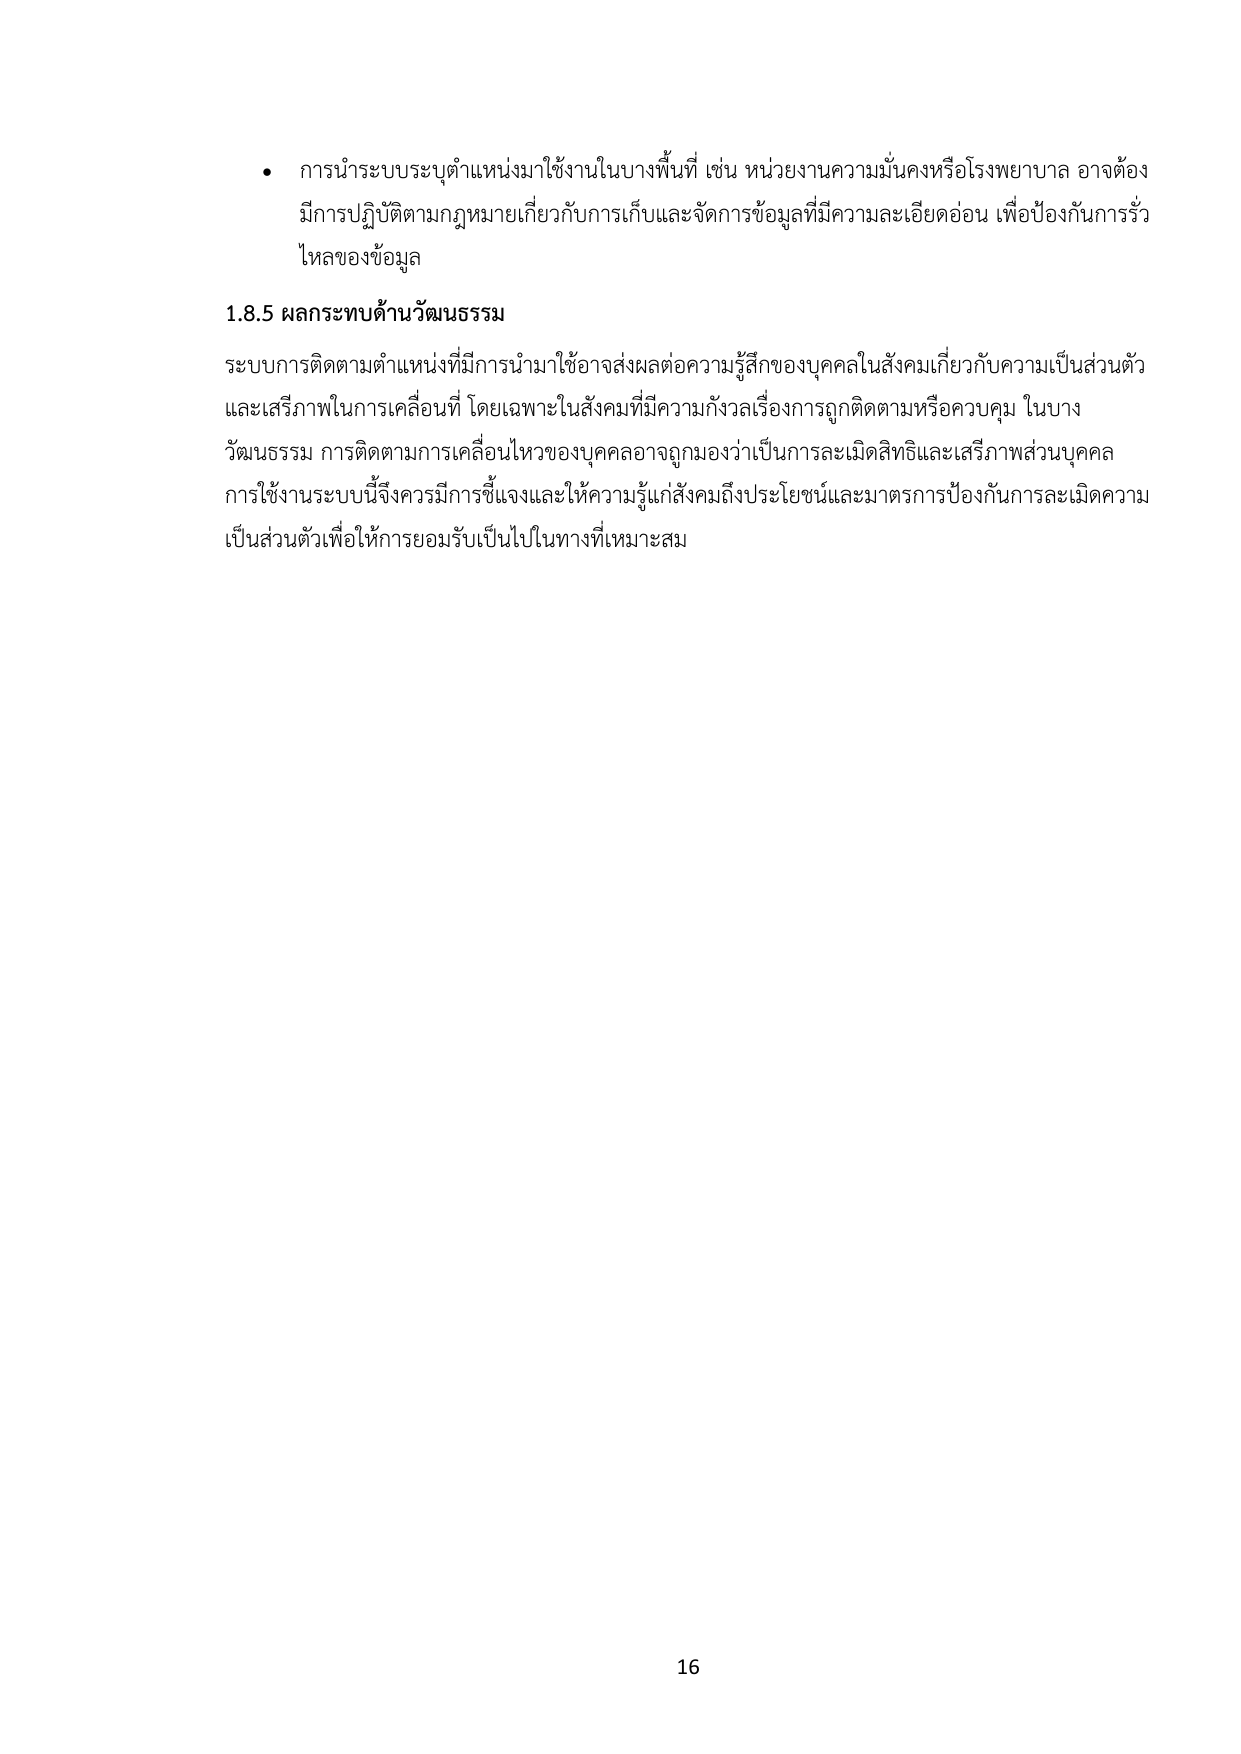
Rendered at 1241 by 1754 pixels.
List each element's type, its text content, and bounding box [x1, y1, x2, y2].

list การนำระบบระบุตำแหน่งมาใช้งานในบางพื้นที่ เช่น หน่วยงานความมั่นคงหรือโรงพยาบาล อาจต้องมีการปฏิบัติตามกฎหมายเกี่ยวกับการเก็บและจัดการข้อมูลที่มีความละเอียดอ่อน เพื่อป้องกันการรั่วไหลของข้อมูล [262, 150, 1152, 281]
text ระบบการติดตามตำแหน่งที่มีการนำมาใช้อาจส่งผลต่อความรู้สึกของบุคคลในสังคมเกี่ยวกับความเป็นส่วนตัวและเสรีภาพในการเคลื่อนที่ โดยเฉพาะในสังคมที่มีความกังวลเรื่องการถูกติดตามหรือควบคุม ในบางวัฒนธรรม การติดตามการเคลื่อนไหวของบุคคลอาจถูกมองว่าเป็นการละเมิดสิทธิและเสรีภาพส่วนบุคคล การใช้งานระบบนี้จึงควรมีการชี้แจงและให้ความรู้แก่สังคมถึงประโยชน์และมาตรการป้องกันการละเมิดความเป็นส่วนตัวเพื่อให้การยอมรับเป็นไปในทางที่เหมาะสม [224, 345, 1152, 563]
subtitle 1.8.5 ผลกระทบด้านวัฒนธรรม [224, 293, 1152, 337]
